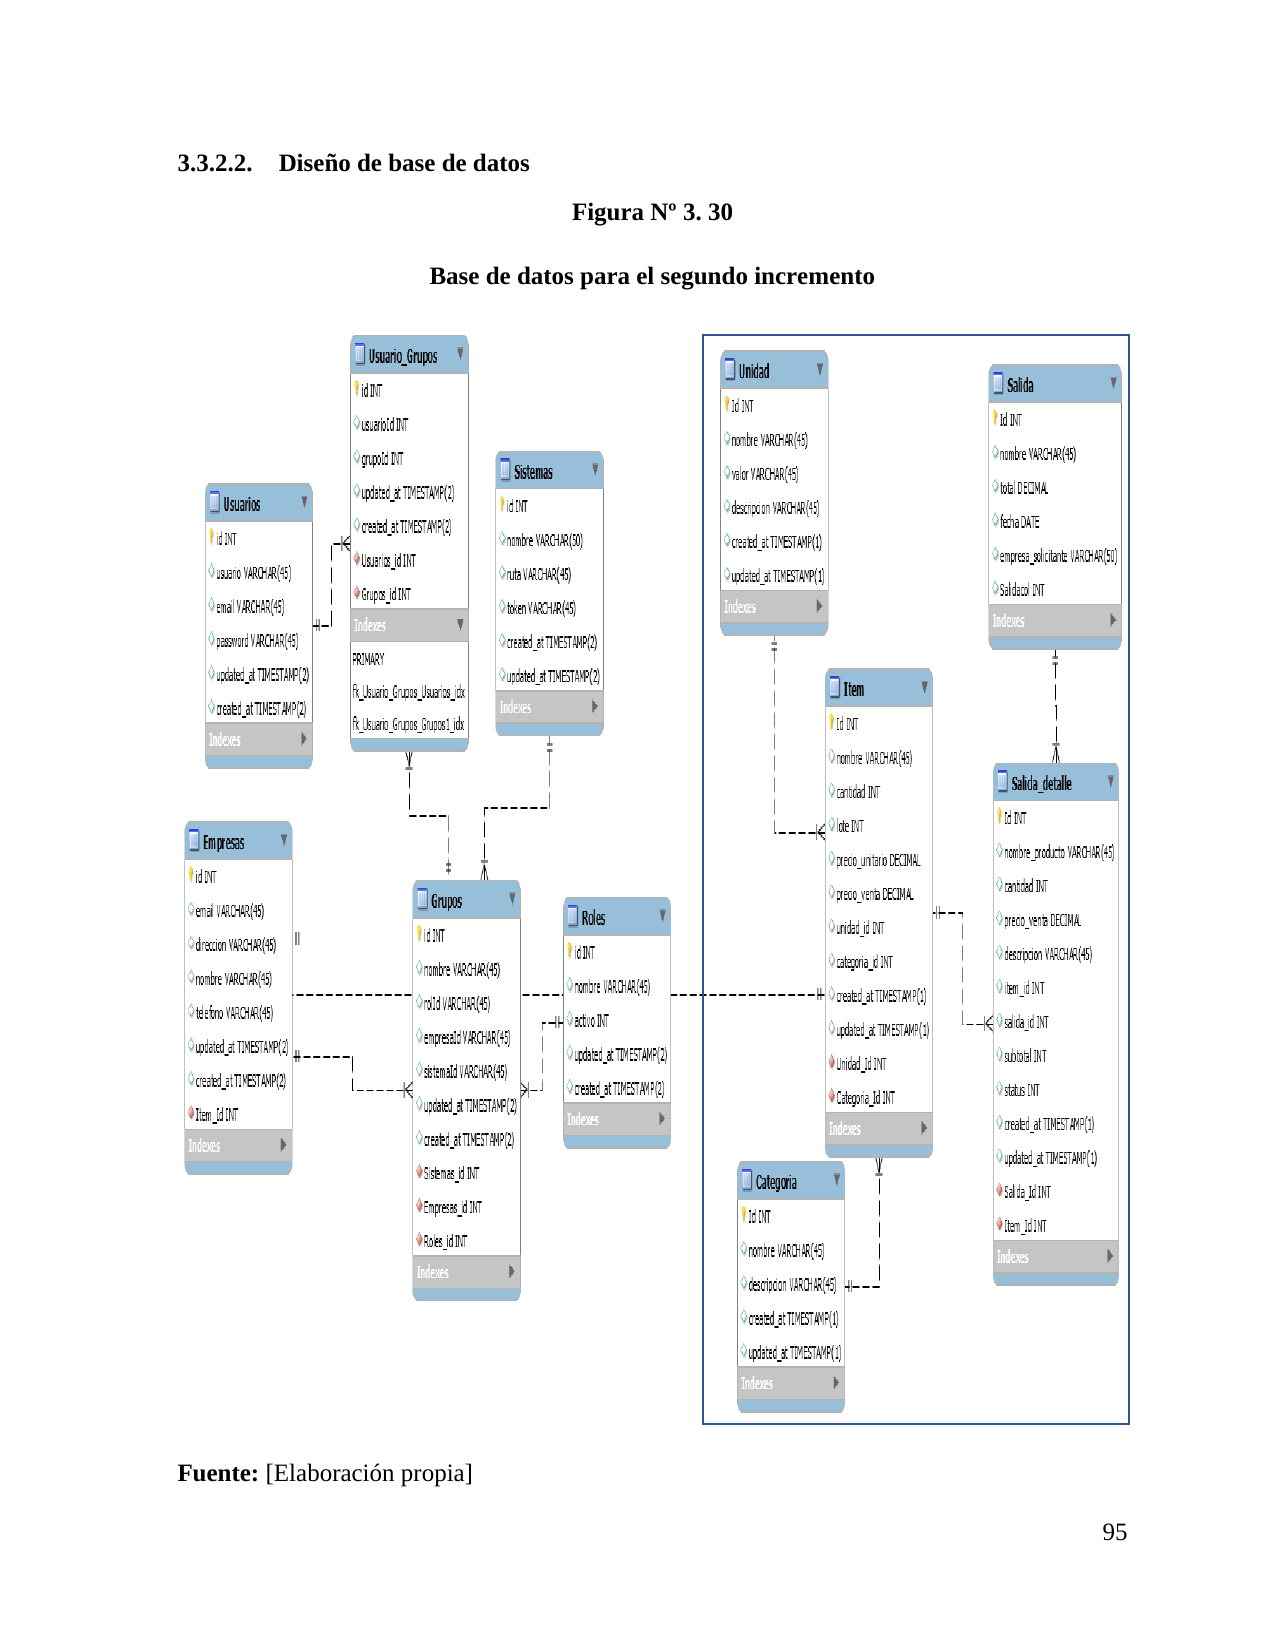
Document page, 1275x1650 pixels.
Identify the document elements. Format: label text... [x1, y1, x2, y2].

text Base de datos para el segundo incremento [177, 261, 1127, 290]
picture [177, 320, 1128, 1427]
text Fuente: [Elaboración propia] [177, 1458, 1127, 1487]
text Figura Nº 3. 30 [177, 197, 1127, 226]
subtitle Diseño de base de datos [177, 148, 1127, 176]
picture [704, 336, 1128, 1423]
